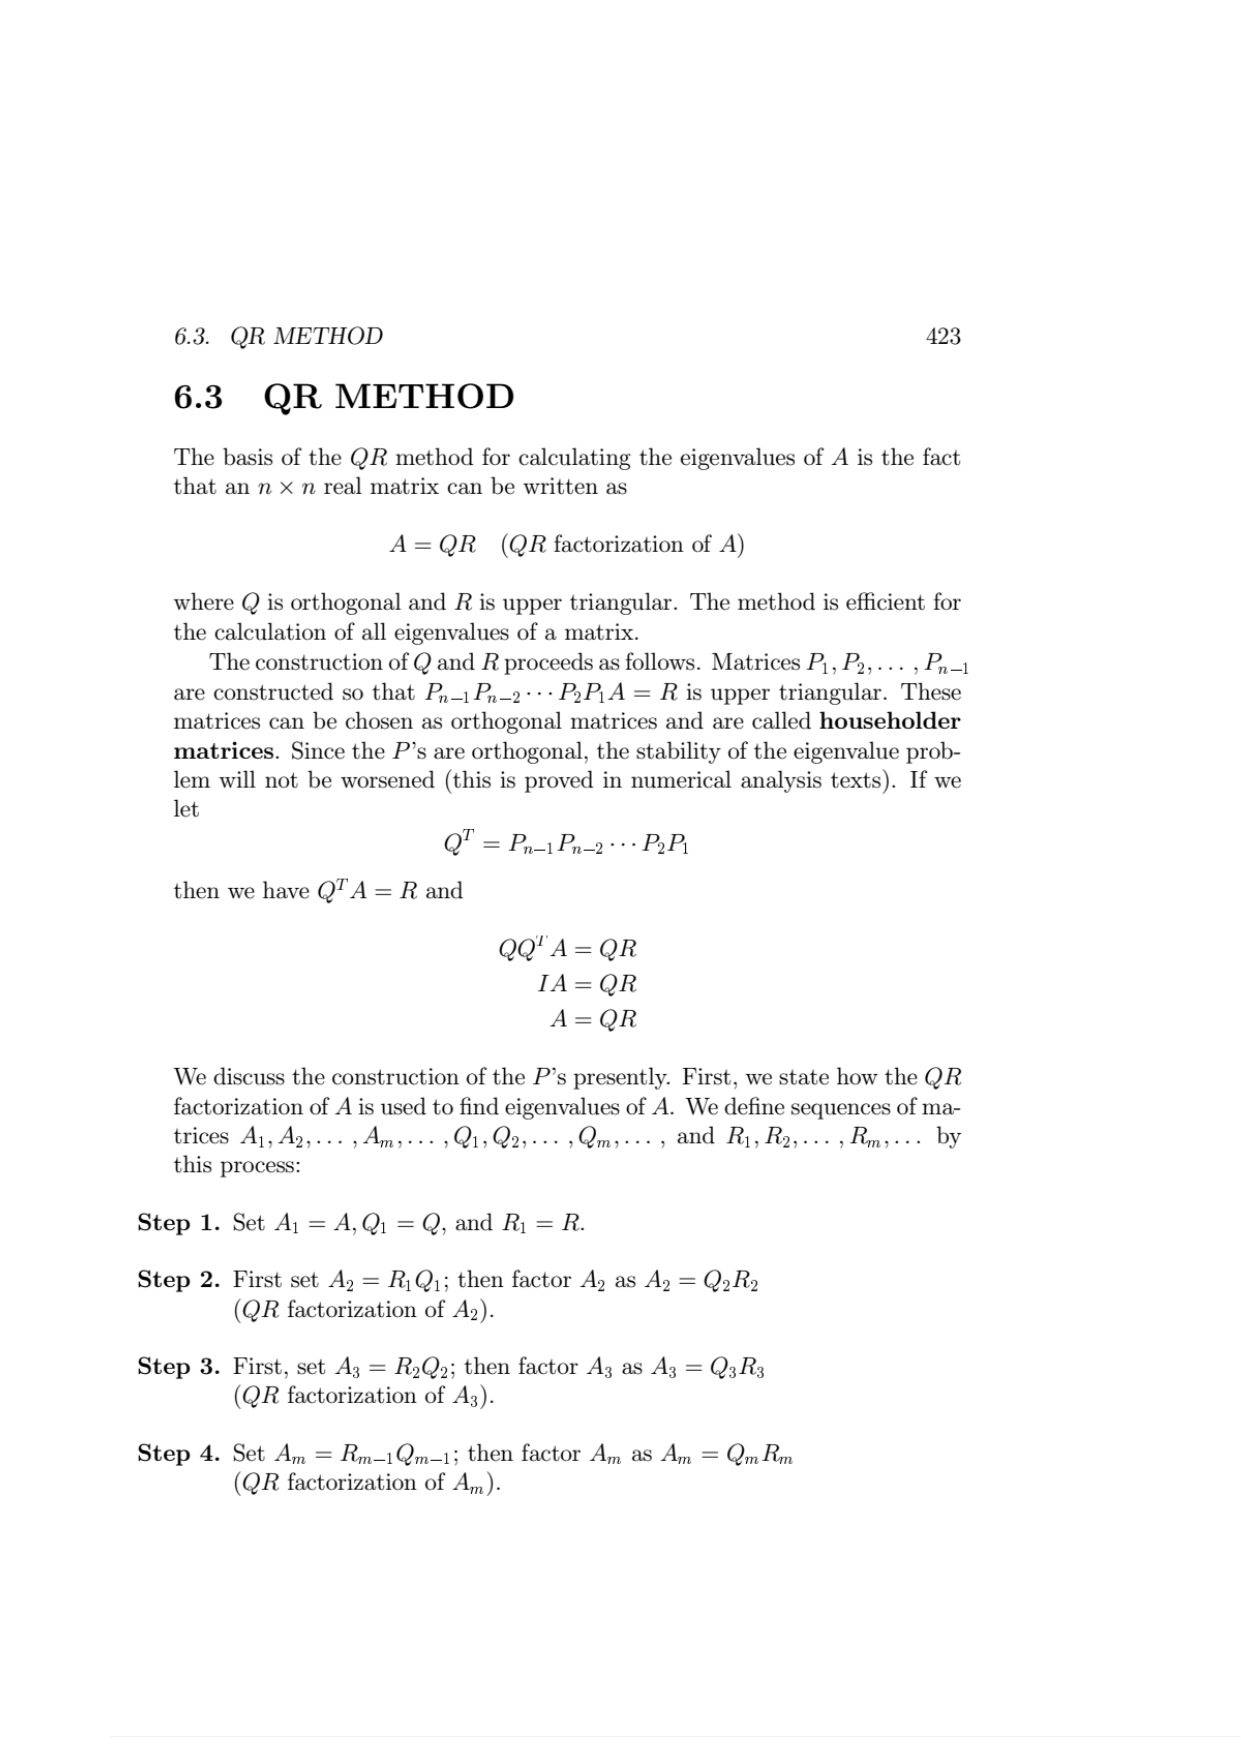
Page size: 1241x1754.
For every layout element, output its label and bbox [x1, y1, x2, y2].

picture [110, 133, 1241, 1738]
